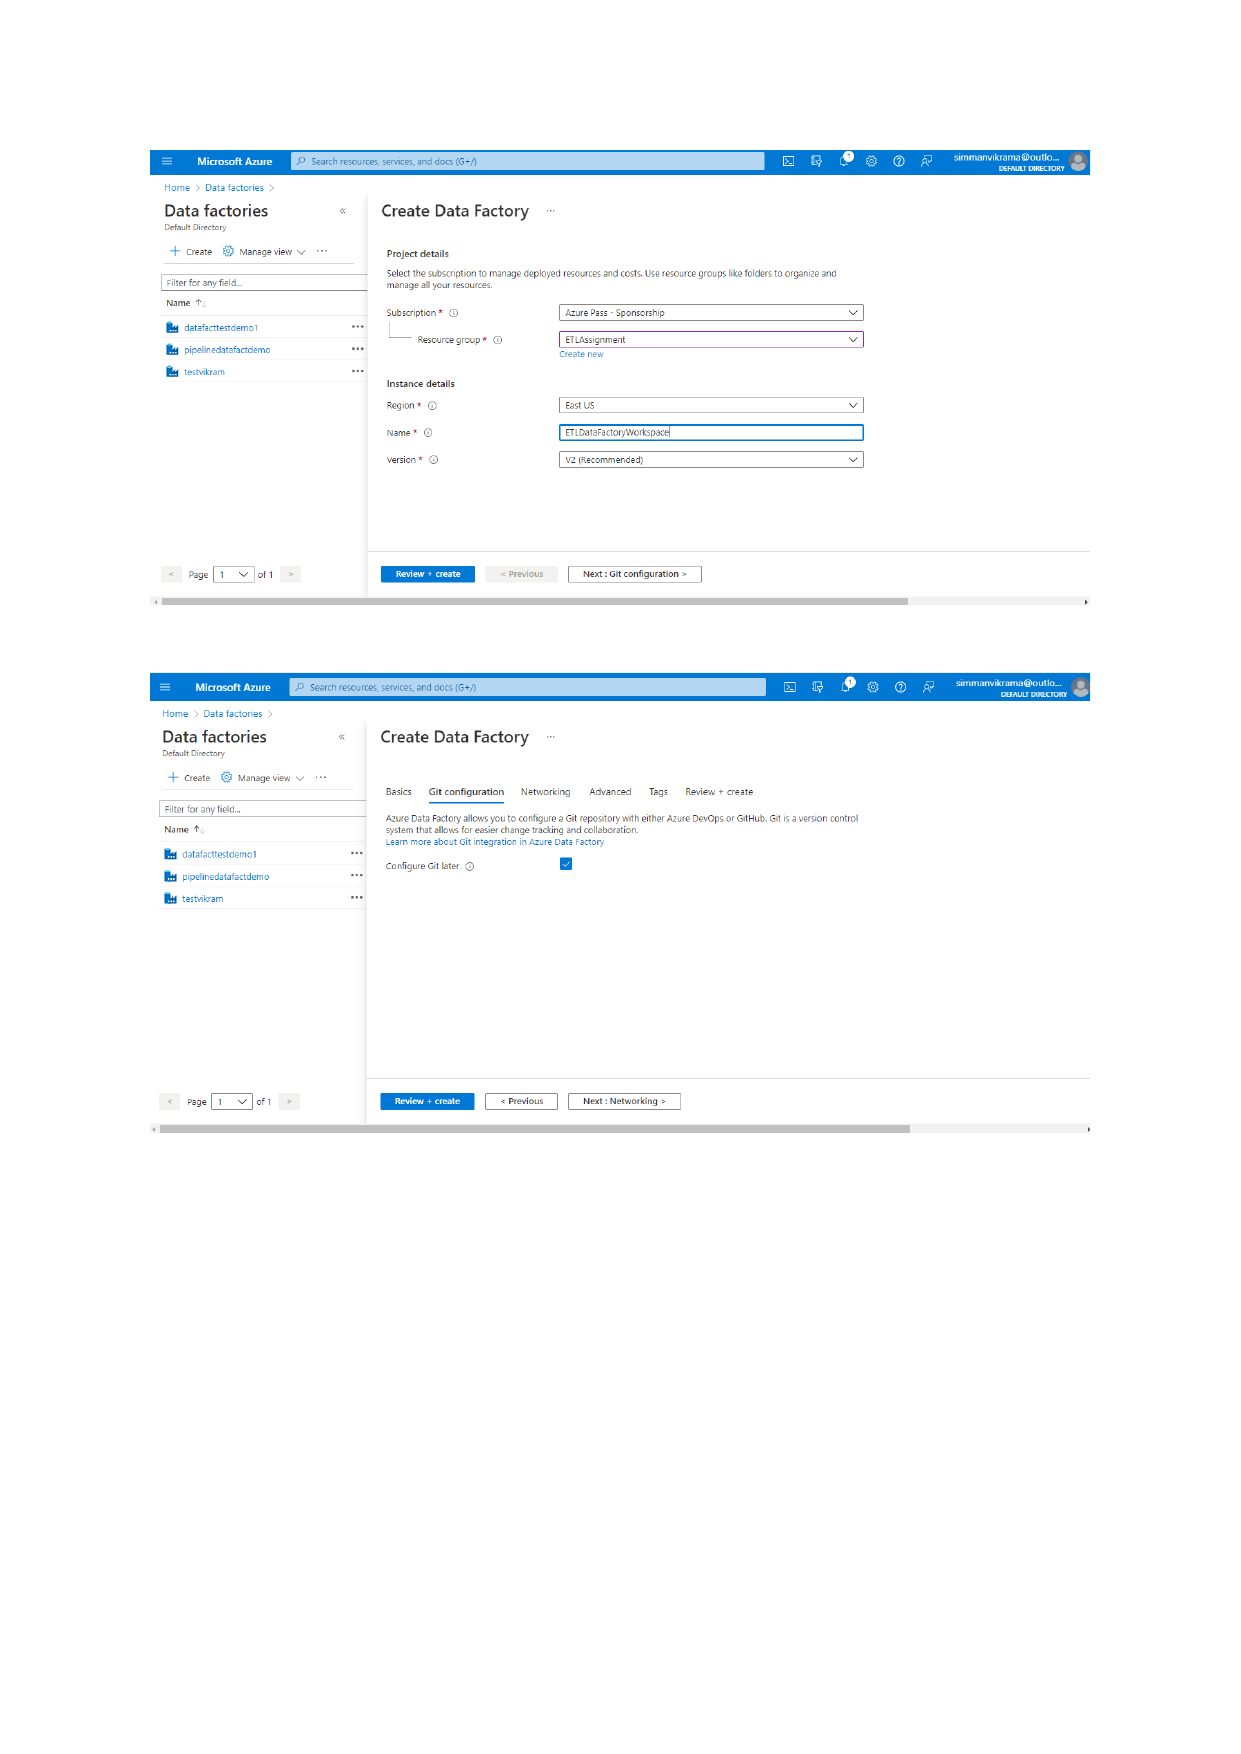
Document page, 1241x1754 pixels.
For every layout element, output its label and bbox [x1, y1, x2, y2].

picture [150, 150, 1091, 605]
picture [150, 670, 1091, 1133]
